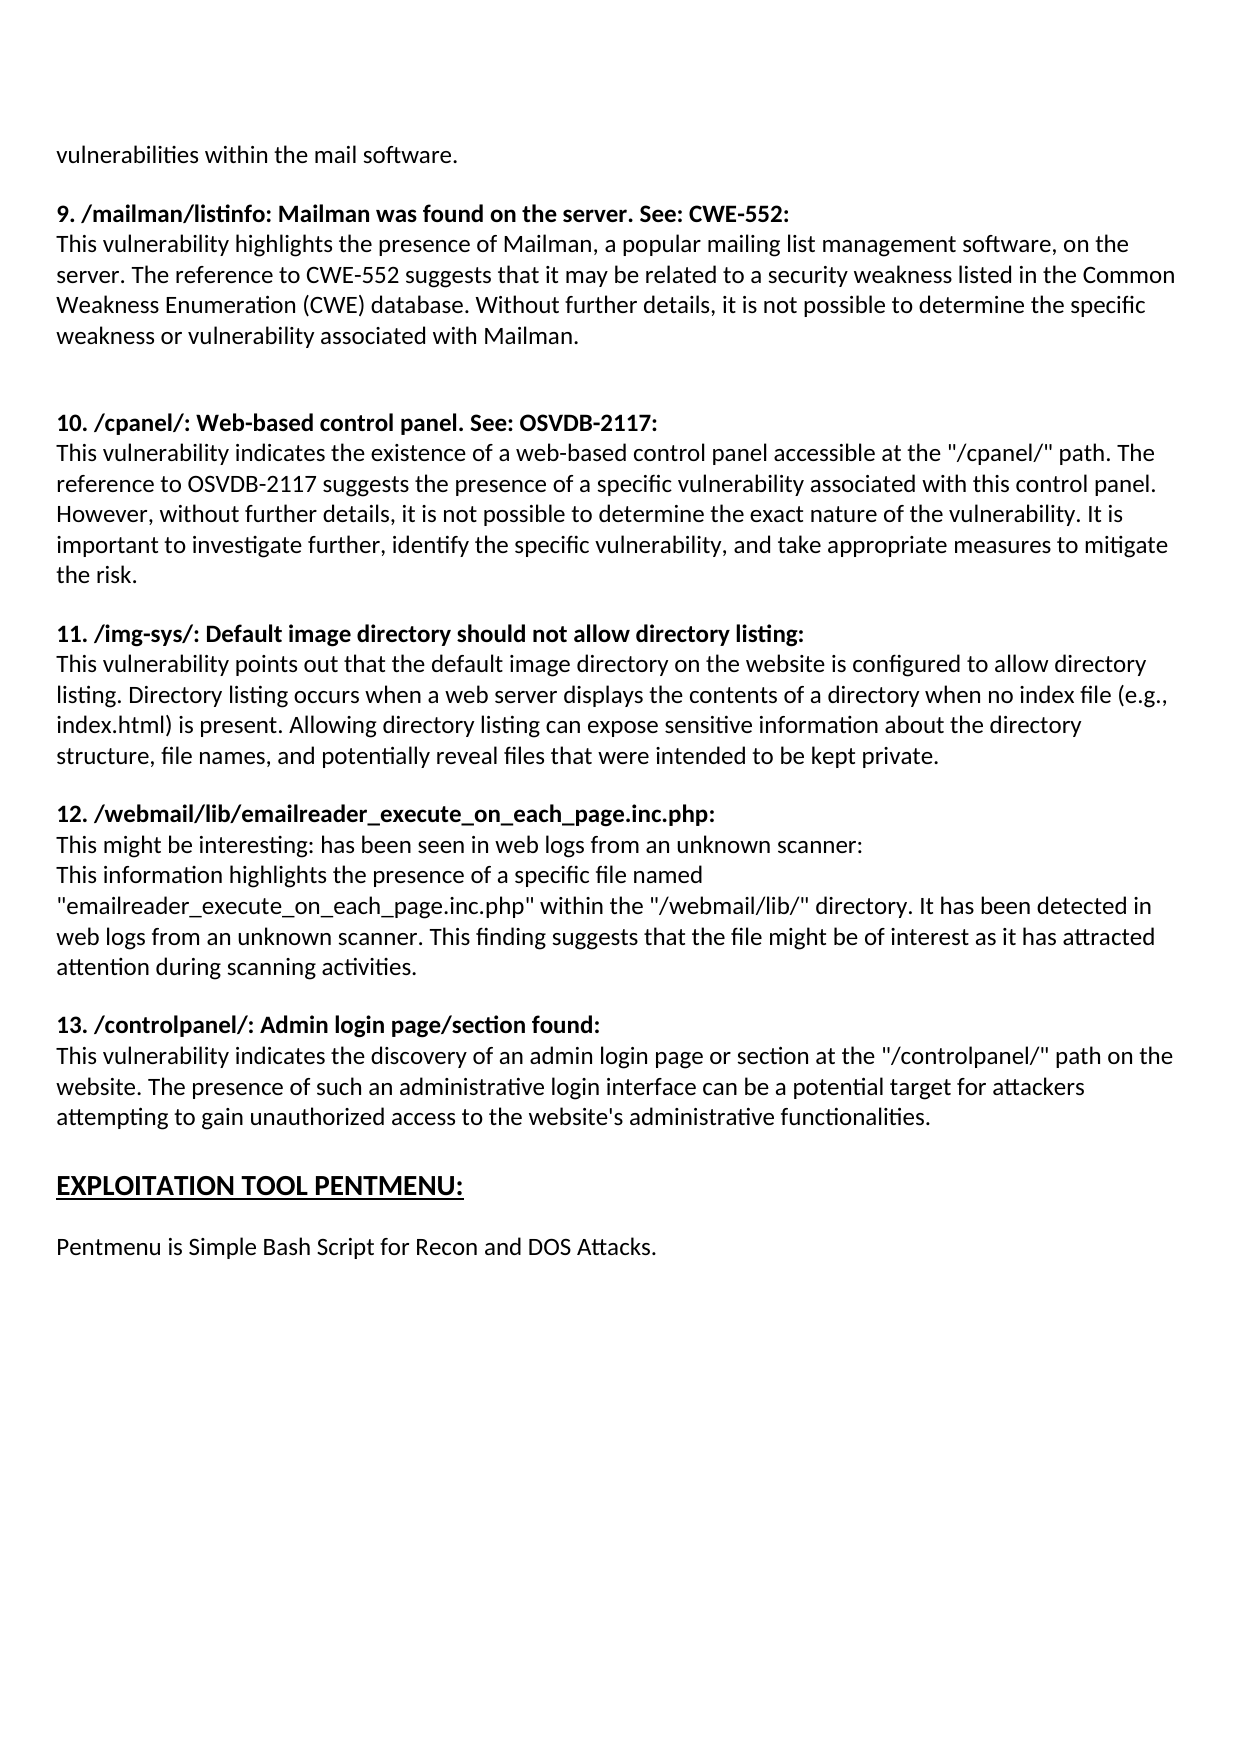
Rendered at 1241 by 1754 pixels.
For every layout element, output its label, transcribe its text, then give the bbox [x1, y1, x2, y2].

text This vulnerability points out that the default image directory on the website is configured to allow directory listing. Directory listing occurs when a web server displays the contents of a directory when no index file (e.g., index.html) is present. Allowing directory listing can expose sensitive information about the directory structure, file names, and potentially reveal files that were intended to be kept private. [56, 648, 1184, 771]
text 10. /cpanel/: Web-based control panel. See: OSVDB-2117: [56, 407, 1184, 437]
text This might be interesting: has been seen in web logs from an unknown scanner: [56, 829, 1184, 859]
text 13. /controlpanel/: Admin login page/section found: [56, 1010, 1184, 1040]
text This vulnerability indicates the discovery of an admin login page or section at the "/controlpanel/" path on the website. The presence of such an administrative login interface can be a potential target for attackers attempting to gain unauthorized access to the website's administrative functionalities. [56, 1040, 1184, 1132]
text EXPLOITATION TOOL PENTMENU: [56, 1167, 1184, 1203]
text 9. /mailman/listinfo: Mailman was found on the server. See: CWE-552: [56, 198, 1184, 229]
text Pentmenu is Simple Bash Script for Recon and DOS Attacks. [56, 1231, 1184, 1262]
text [56, 139, 1184, 170]
text This vulnerability highlights the presence of Mailman, a popular mailing list management software, on the server. The reference to CWE-552 suggests that it may be related to a security weakness listed in the Common Weakness Enumeration (CWE) database. Without further details, it is not possible to determine the specific weakness or vulnerability associated with Mailman. [56, 229, 1184, 351]
text 12. /webmail/lib/emailreader_execute_on_each_page.inc.php: [56, 798, 1184, 829]
text This information highlights the presence of a specific file named "emailreader_execute_on_each_page.inc.php" within the "/webmail/lib/" directory. It has been detected in web logs from an unknown scanner. This finding suggests that the file might be of interest as it has attracted attention during scanning activities. [56, 859, 1184, 982]
text This vulnerability indicates the existence of a web-based control panel accessible at the "/cpanel/" path. The reference to OSVDB-2117 suggests the presence of a specific vulnerability associated with this control panel. However, without further details, it is not possible to determine the exact nature of the vulnerability. It is important to investigate further, identify the specific vulnerability, and take appropriate measures to mitigate the risk. [56, 437, 1184, 590]
text 11. /img-sys/: Default image directory should not allow directory listing: [56, 618, 1184, 648]
